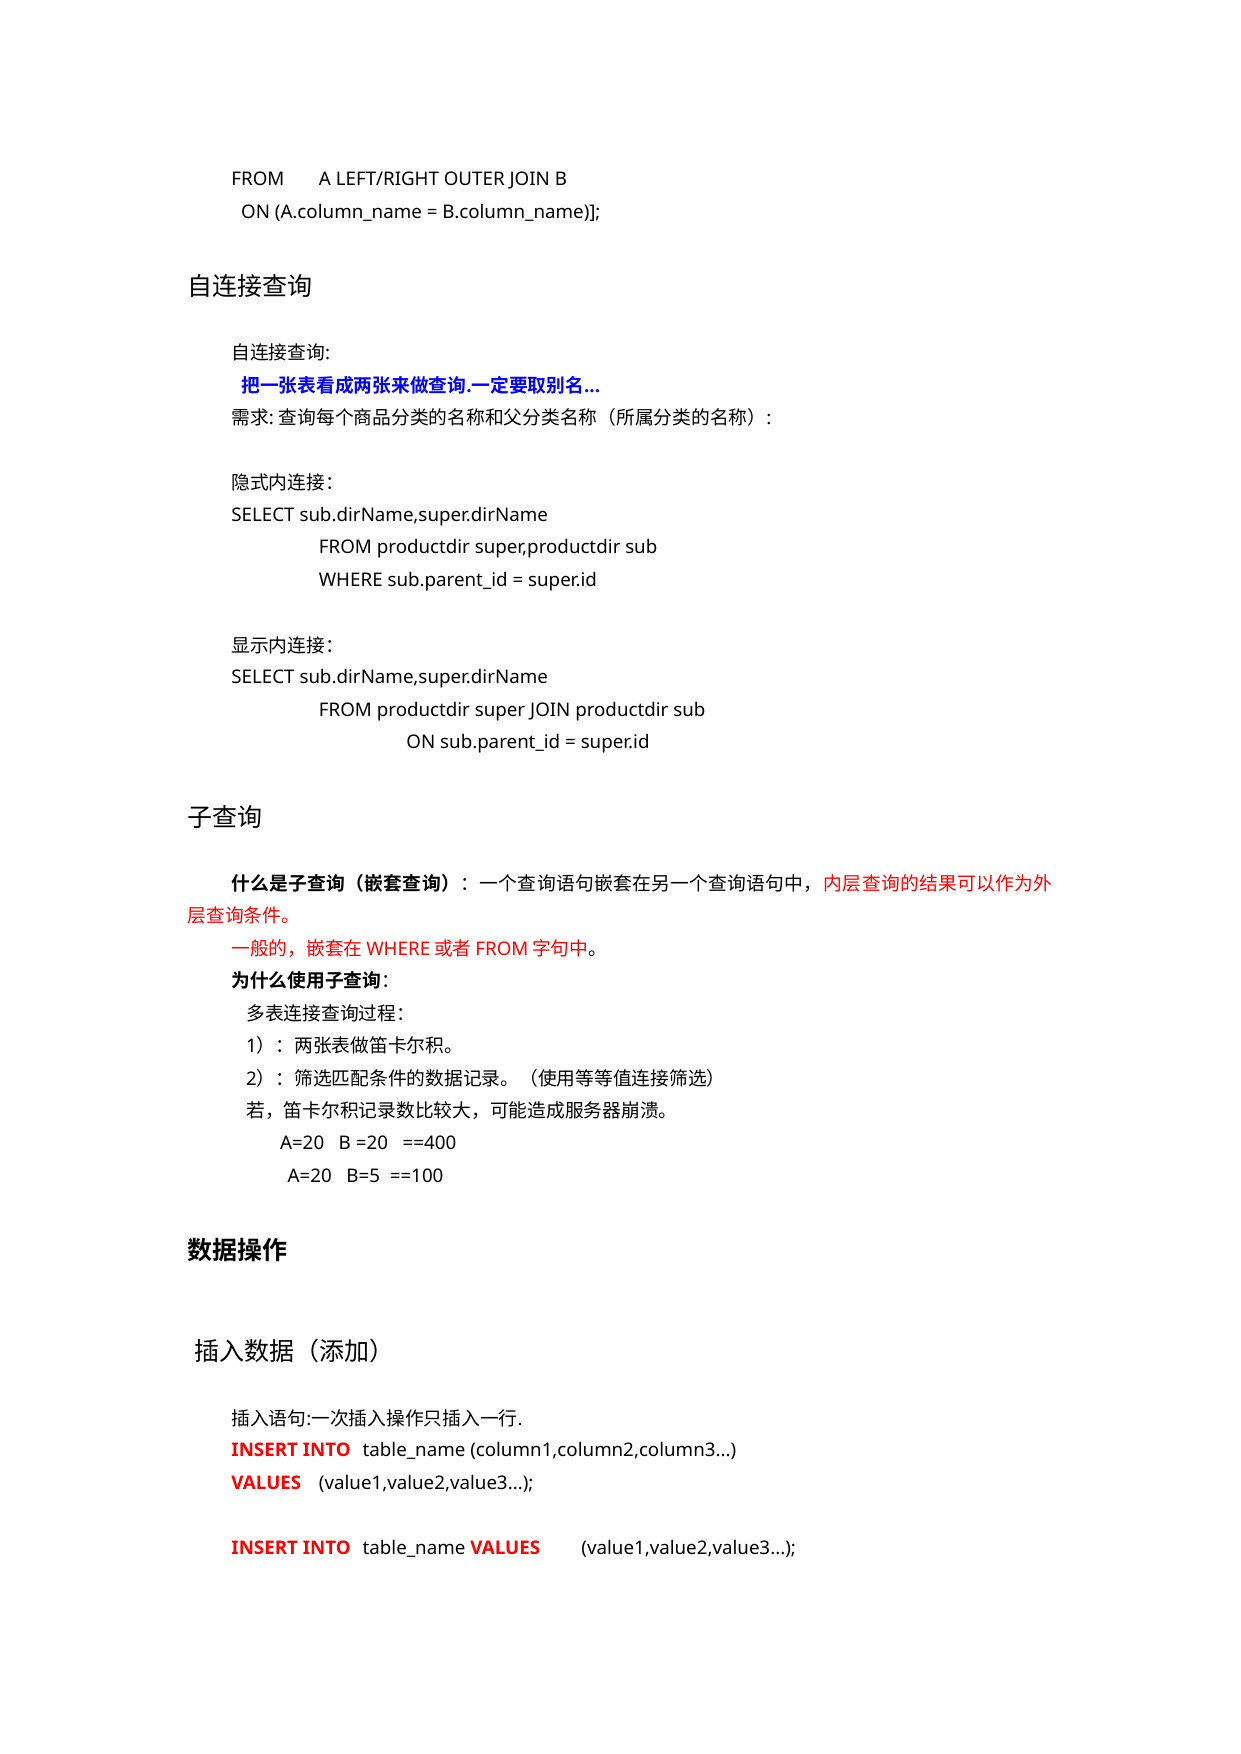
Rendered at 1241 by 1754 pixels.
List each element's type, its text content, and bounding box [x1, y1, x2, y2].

text 一般的，嵌套在WHERE或者FROM字句中。 [187, 931, 1053, 963]
text FROM productdir super,productdir sub [187, 530, 1053, 563]
text A=20 B =20 ==400 [231, 1126, 1053, 1158]
text SELECT sub.dirName,super.dirName [187, 498, 1053, 530]
text SELECT sub.dirName,super.dirName [187, 660, 1053, 693]
text INSERT INTO table_name VALUES (value1,value2,value3...); [187, 1531, 1053, 1563]
text 显示内连接： [187, 628, 1053, 660]
text 1）：两张表做笛卡尔积。 [187, 1028, 1053, 1061]
text 插入语句:一次插入操作只插入一行. [187, 1401, 1053, 1433]
text 2）：筛选匹配条件的数据记录。（使用等等值连接筛选） [187, 1061, 1053, 1093]
text VALUES (value1,value2,value3...); [187, 1466, 1053, 1498]
text 把一张表看成两张来做查询.一定要取别名... [187, 368, 1053, 400]
text 需求: 查询每个商品分类的名称和父分类名称（所属分类的名称）: [187, 400, 1053, 433]
text ON sub.parent_id = super.id [187, 725, 1053, 758]
subtitle 数据操作 [187, 1216, 1053, 1281]
text 为什么使用子查询： [187, 963, 1053, 996]
text ON (A.column_name = B.column_name)]; [187, 194, 1053, 227]
text FROM A LEFT/RIGHT OUTER JOIN B [187, 162, 1053, 194]
text FROM productdir super JOIN productdir sub [187, 693, 1053, 725]
text 自连接查询: [187, 335, 1053, 368]
text WHERE sub.parent_id = super.id [187, 563, 1053, 595]
text 多表连接查询过程： [187, 996, 1053, 1028]
text 什么是子查询（嵌套查询）：一个查询语句嵌套在另一个查询语句中，内层查询的结果可以作为外层查询条件。 [187, 866, 1053, 931]
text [187, 1433, 1053, 1466]
subtitle 自连接查询 [187, 252, 1053, 317]
subtitle 插入数据（添加） [187, 1317, 1053, 1382]
text A=20 B=5 ==100 [231, 1158, 1053, 1191]
text 若，笛卡尔积记录数比较大，可能造成服务器崩溃。 [187, 1093, 1053, 1126]
text 隐式内连接： [187, 465, 1053, 498]
subtitle 子查询 [187, 783, 1053, 848]
